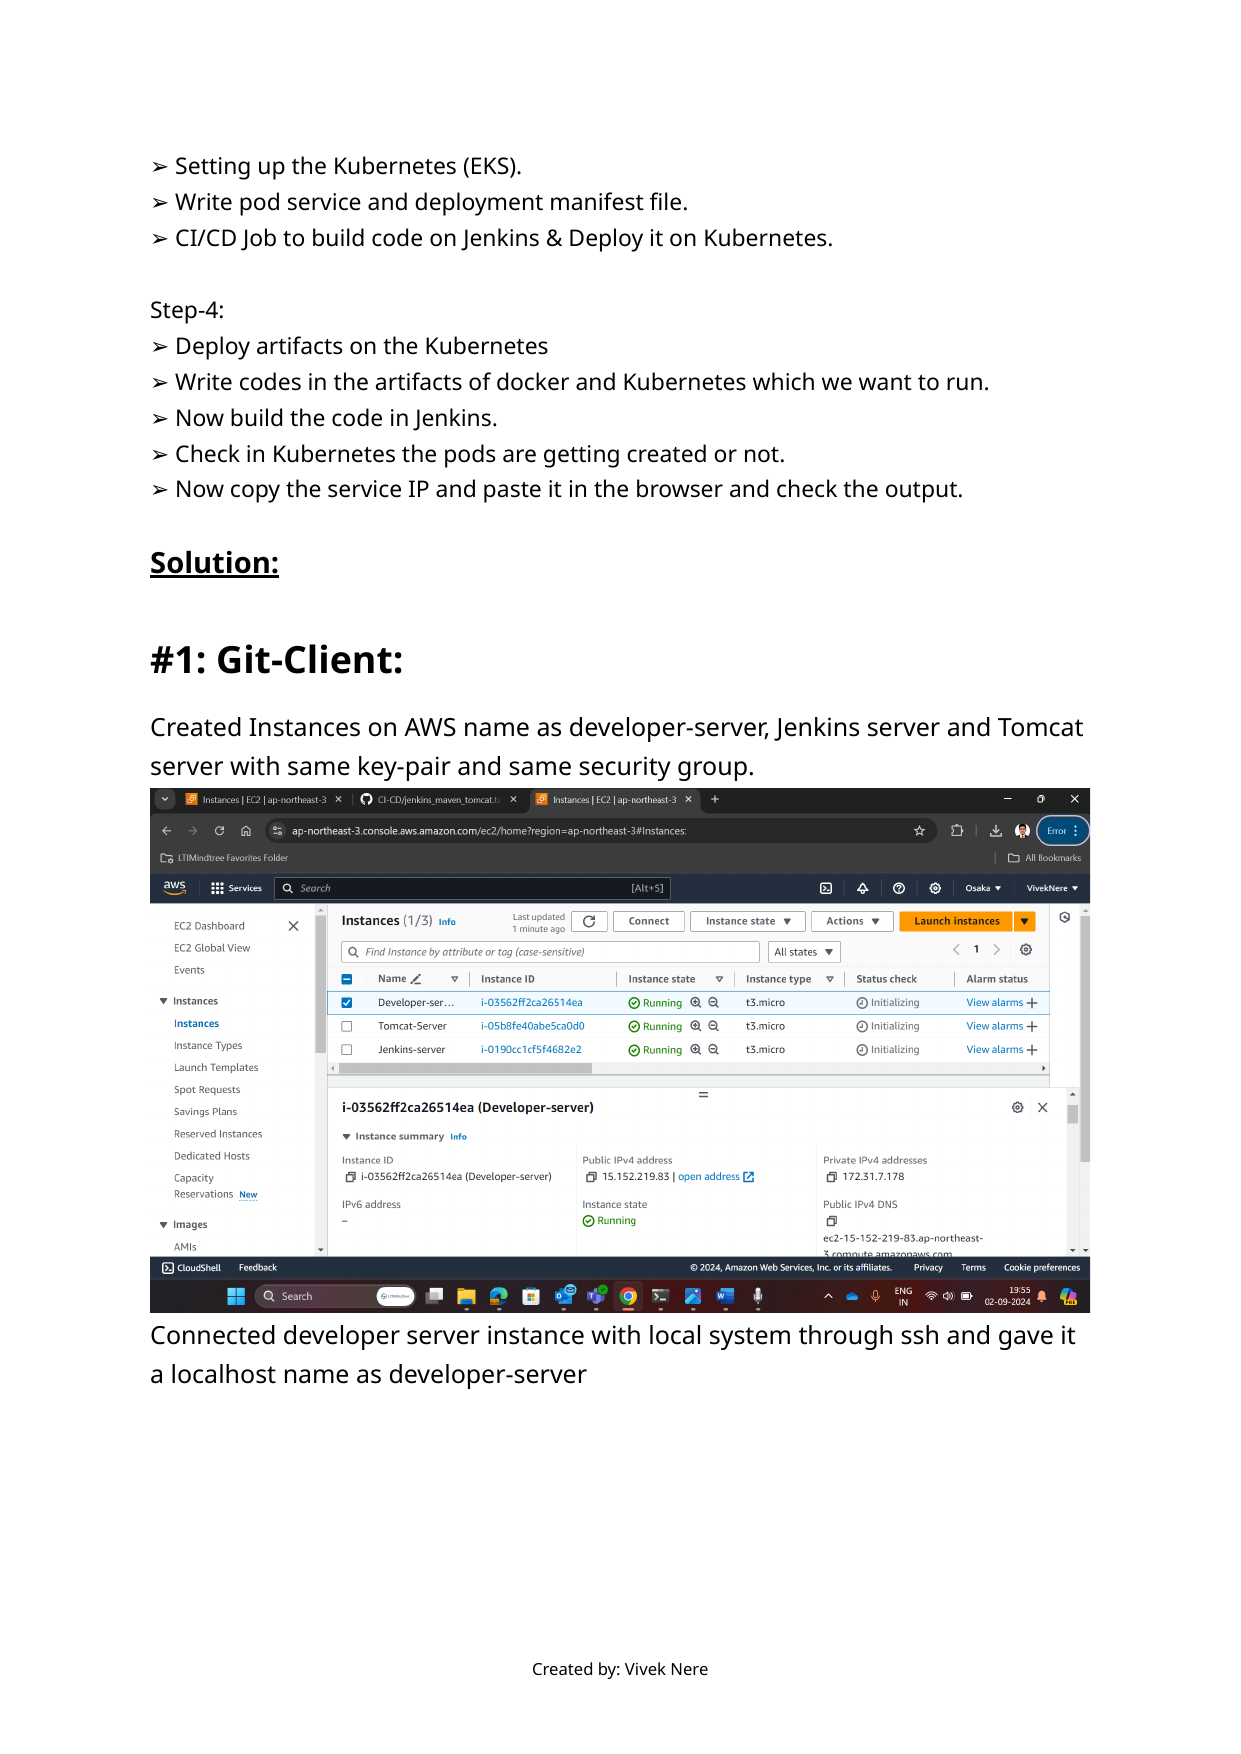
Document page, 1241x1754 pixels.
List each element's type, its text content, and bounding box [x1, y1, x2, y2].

text Created Instances on AWS name as developer-server, Jenkins server and Tomcat server with same key-pair and same security group. [150, 710, 1090, 783]
text Step-4: [150, 294, 1090, 325]
text ➢ Write pod service and deployment manifest file. [150, 186, 1090, 217]
text Connected developer server instance with local system through ssh and gave it a localhost name as developer-server [150, 1318, 1090, 1391]
text ➢ Now copy the service IP and paste it in the browser and check the output. [150, 473, 1090, 505]
text #1: Git-Client: [150, 633, 1090, 684]
picture [150, 788, 1091, 1313]
text ➢ Setting up the Kubernetes (EKS). [150, 150, 1090, 181]
text ➢ Deploy artifacts on the Kubernetes [150, 330, 1090, 361]
text ➢ CI/CD Job to build code on Jenkins & Deploy it on Kubernetes. [150, 222, 1090, 253]
text ➢ Check in Kubernetes the pods are getting created or not. [150, 437, 1090, 469]
text Solution: [150, 542, 1090, 582]
text ➢ Now build the code in Jenkins. [150, 402, 1090, 433]
text ➢ Write codes in the artifacts of docker and Kubernetes which we want to run. [150, 366, 1090, 397]
